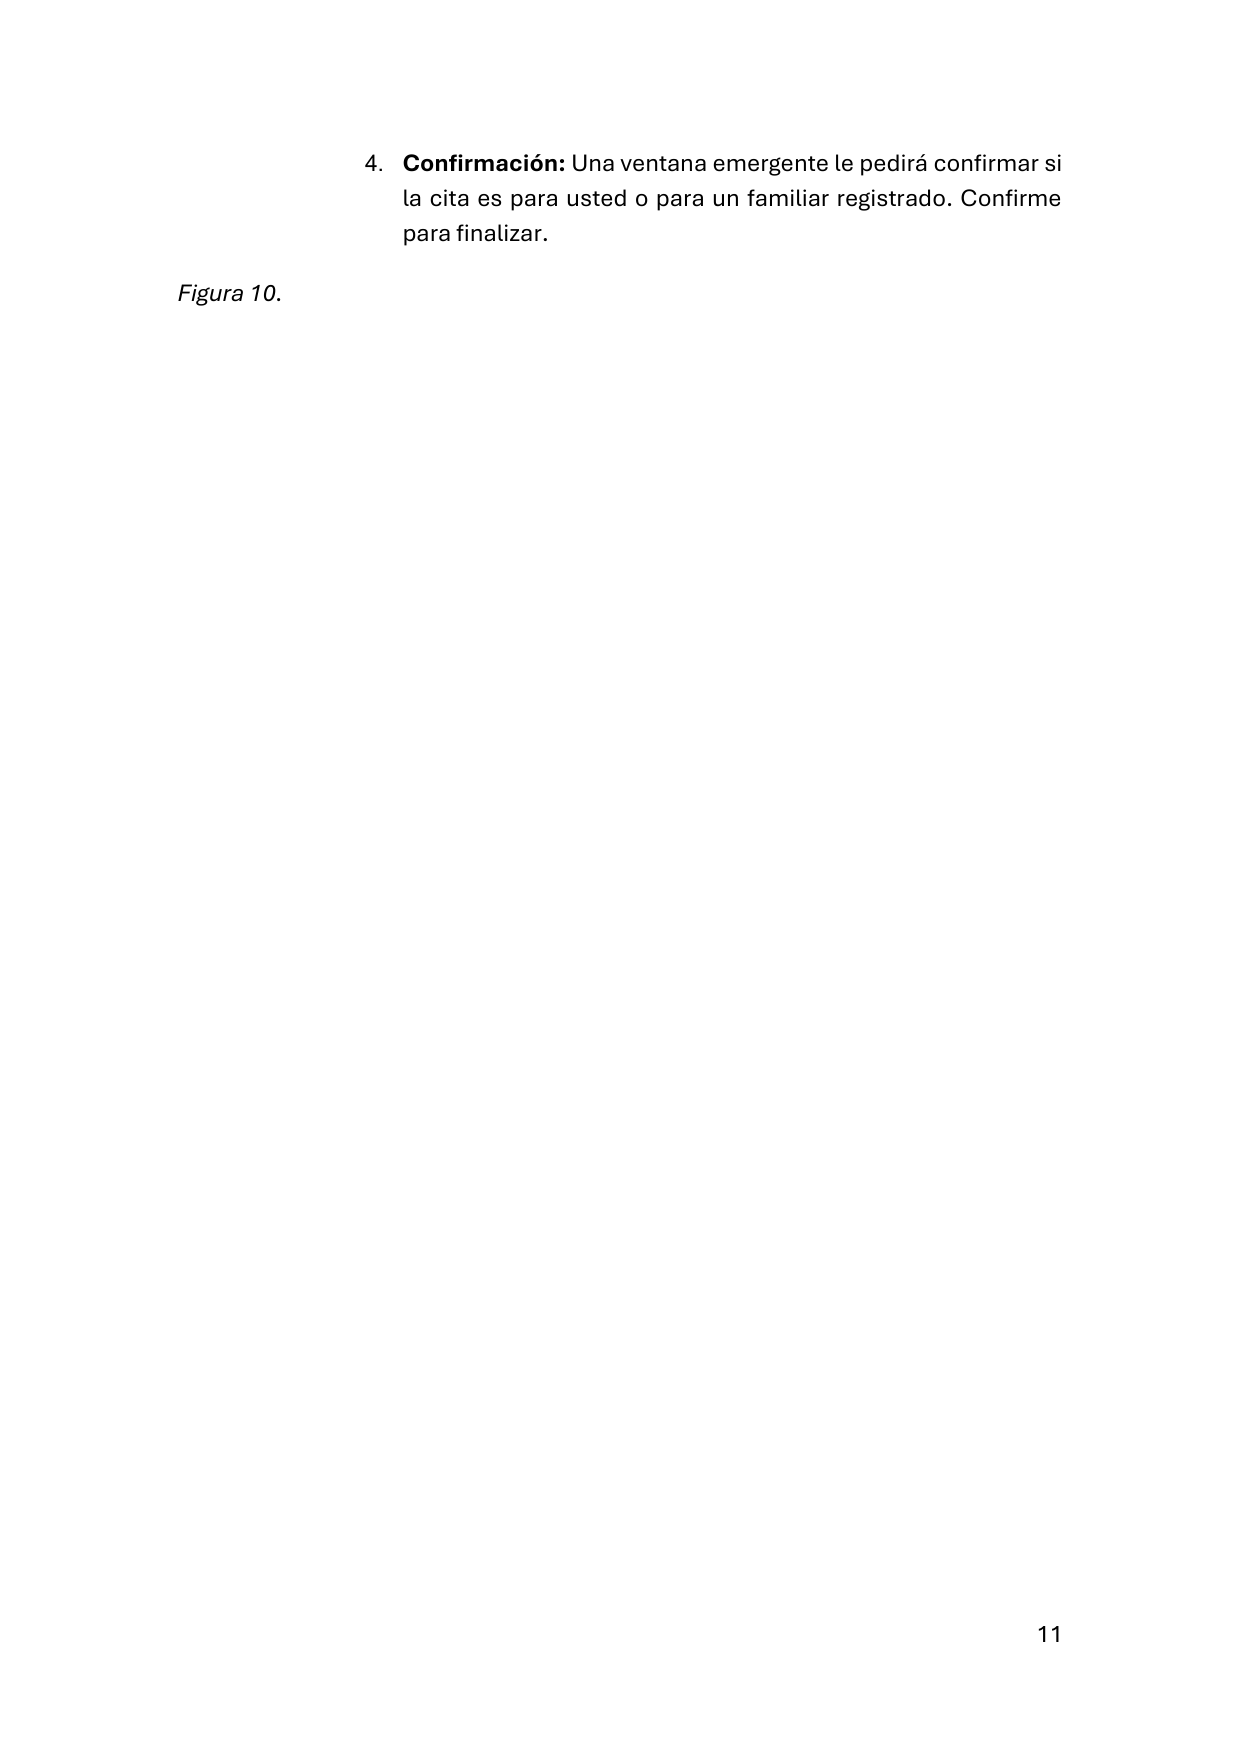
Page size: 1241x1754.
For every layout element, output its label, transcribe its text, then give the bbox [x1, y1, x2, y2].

list Confirmación: Una ventana emergente le pedirá confirmar si la cita es para usted o para un familiar registrado. Confirme para finalizar. [365, 148, 1063, 248]
text Figura 10. [177, 278, 1063, 308]
